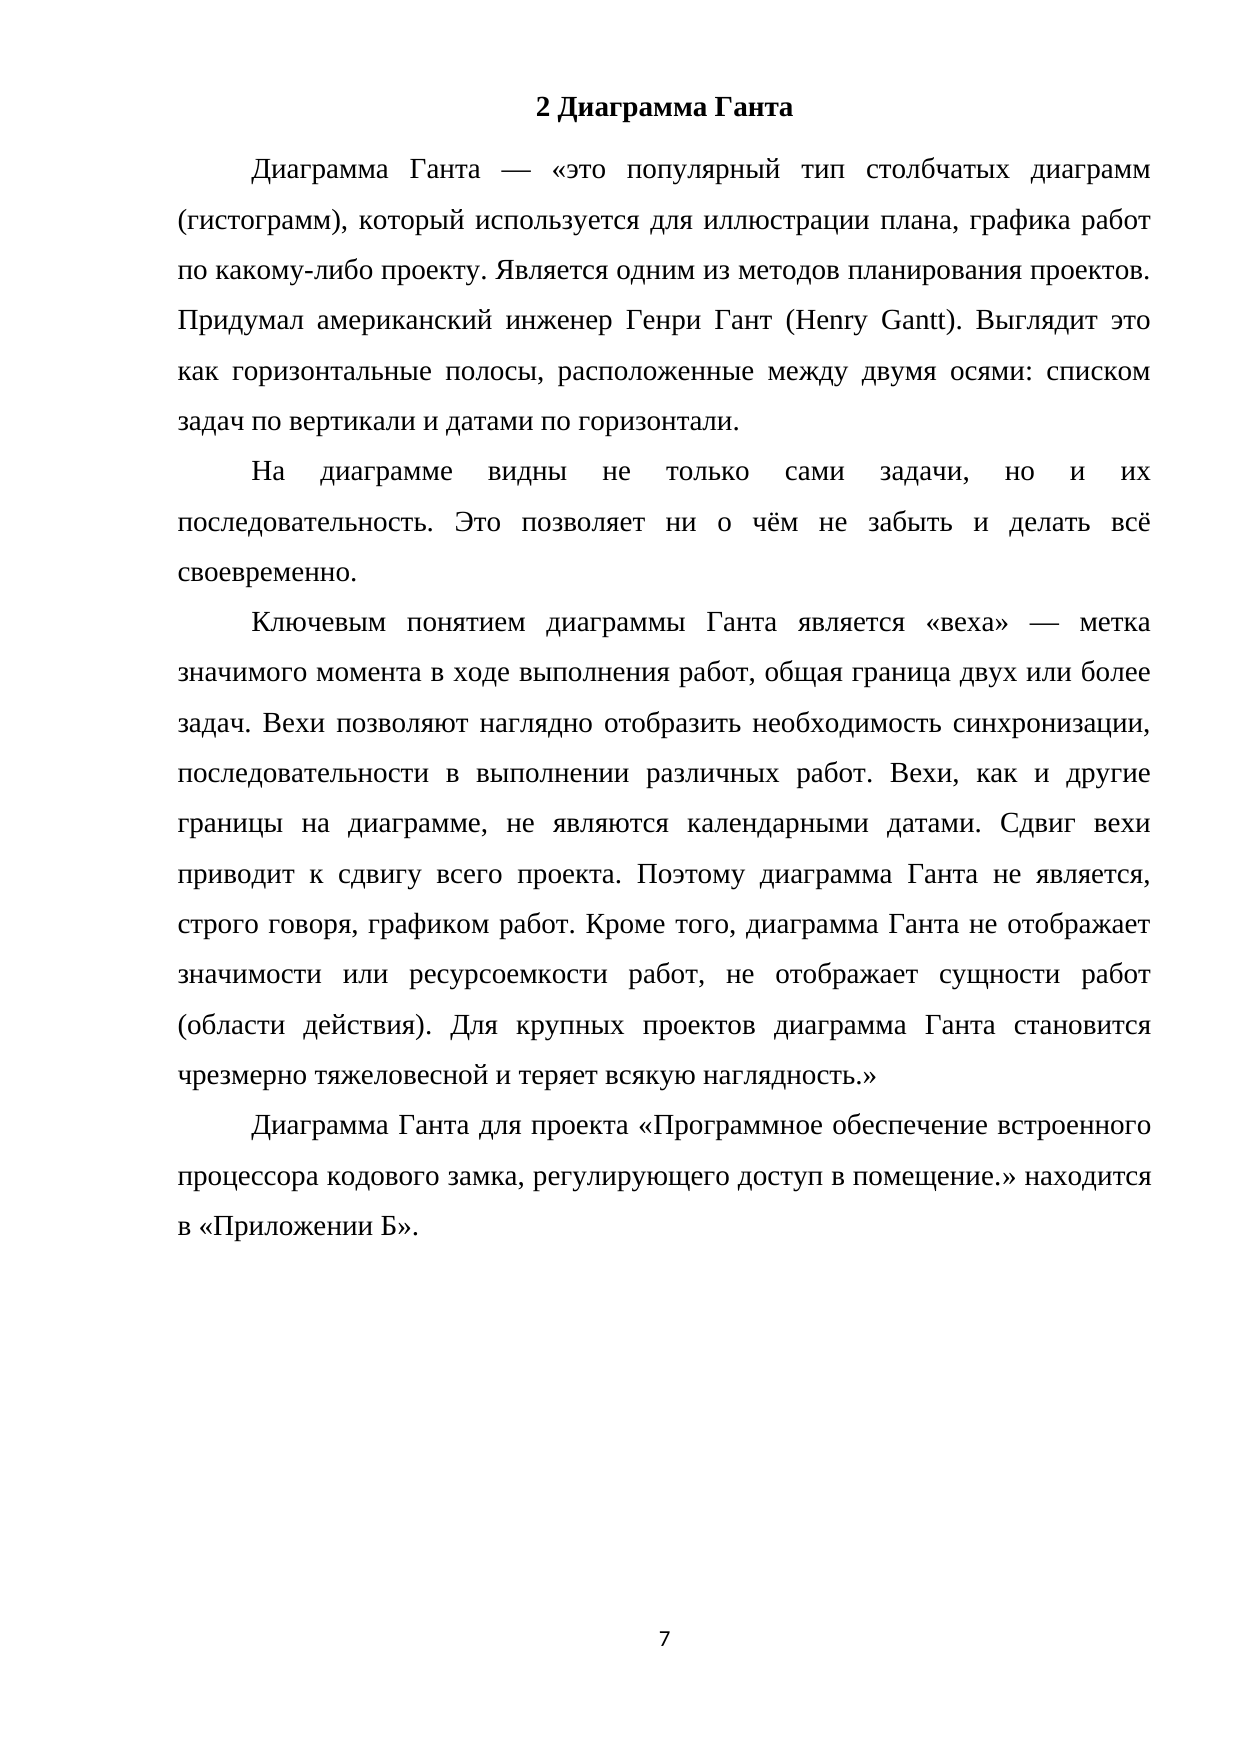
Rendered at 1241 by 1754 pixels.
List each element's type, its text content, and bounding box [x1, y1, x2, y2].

text Ключевым понятием диаграммы Ганта является «веха» — метка значимого момента в ходе выполнения работ, общая граница двух или более задач. Вехи позволяют наглядно отобразить необходимость синхронизации, последовательности в выполнении различных работ. Вехи, как и другие границы на диаграмме, не являются календарными датами. Сдвиг вехи приводит к сдвигу всего проекта. Поэтому диаграмма Ганта не является, строго говоря, графиком работ. Кроме того, диаграмма Ганта не отображает значимости или ресурсоемкости работ, не отображает сущности работ (области действия). Для крупных проектов диаграмма Ганта становится чрезмерно тяжеловесной и теряет всякую наглядность.» [177, 604, 1152, 1091]
subtitle 2 Диаграмма Ганта [177, 89, 1152, 122]
text Диаграмма Ганта — «это популярный тип столбчатых диаграмм (гистограмм), который используется для иллюстрации плана, графика работ по какому-либо проекту. Является одним из методов планирования проектов. Придумал американский инженер Генри Гант (Henry Gantt). Выглядит это как горизонтальные полосы, расположенные между двумя осями: списком задач по вертикали и датами по горизонтали. [177, 151, 1152, 437]
text На диаграмме видны не только сами задачи, но и их последовательность. Это позволяет ни о чём не забыть и делать всё своевременно. [177, 453, 1152, 587]
text Диаграмма Ганта для проекта «Программное обеспечение встроенного процессора кодового замка, регулирующего доступ в помещение.» находится в «Приложении Б». [177, 1107, 1152, 1242]
